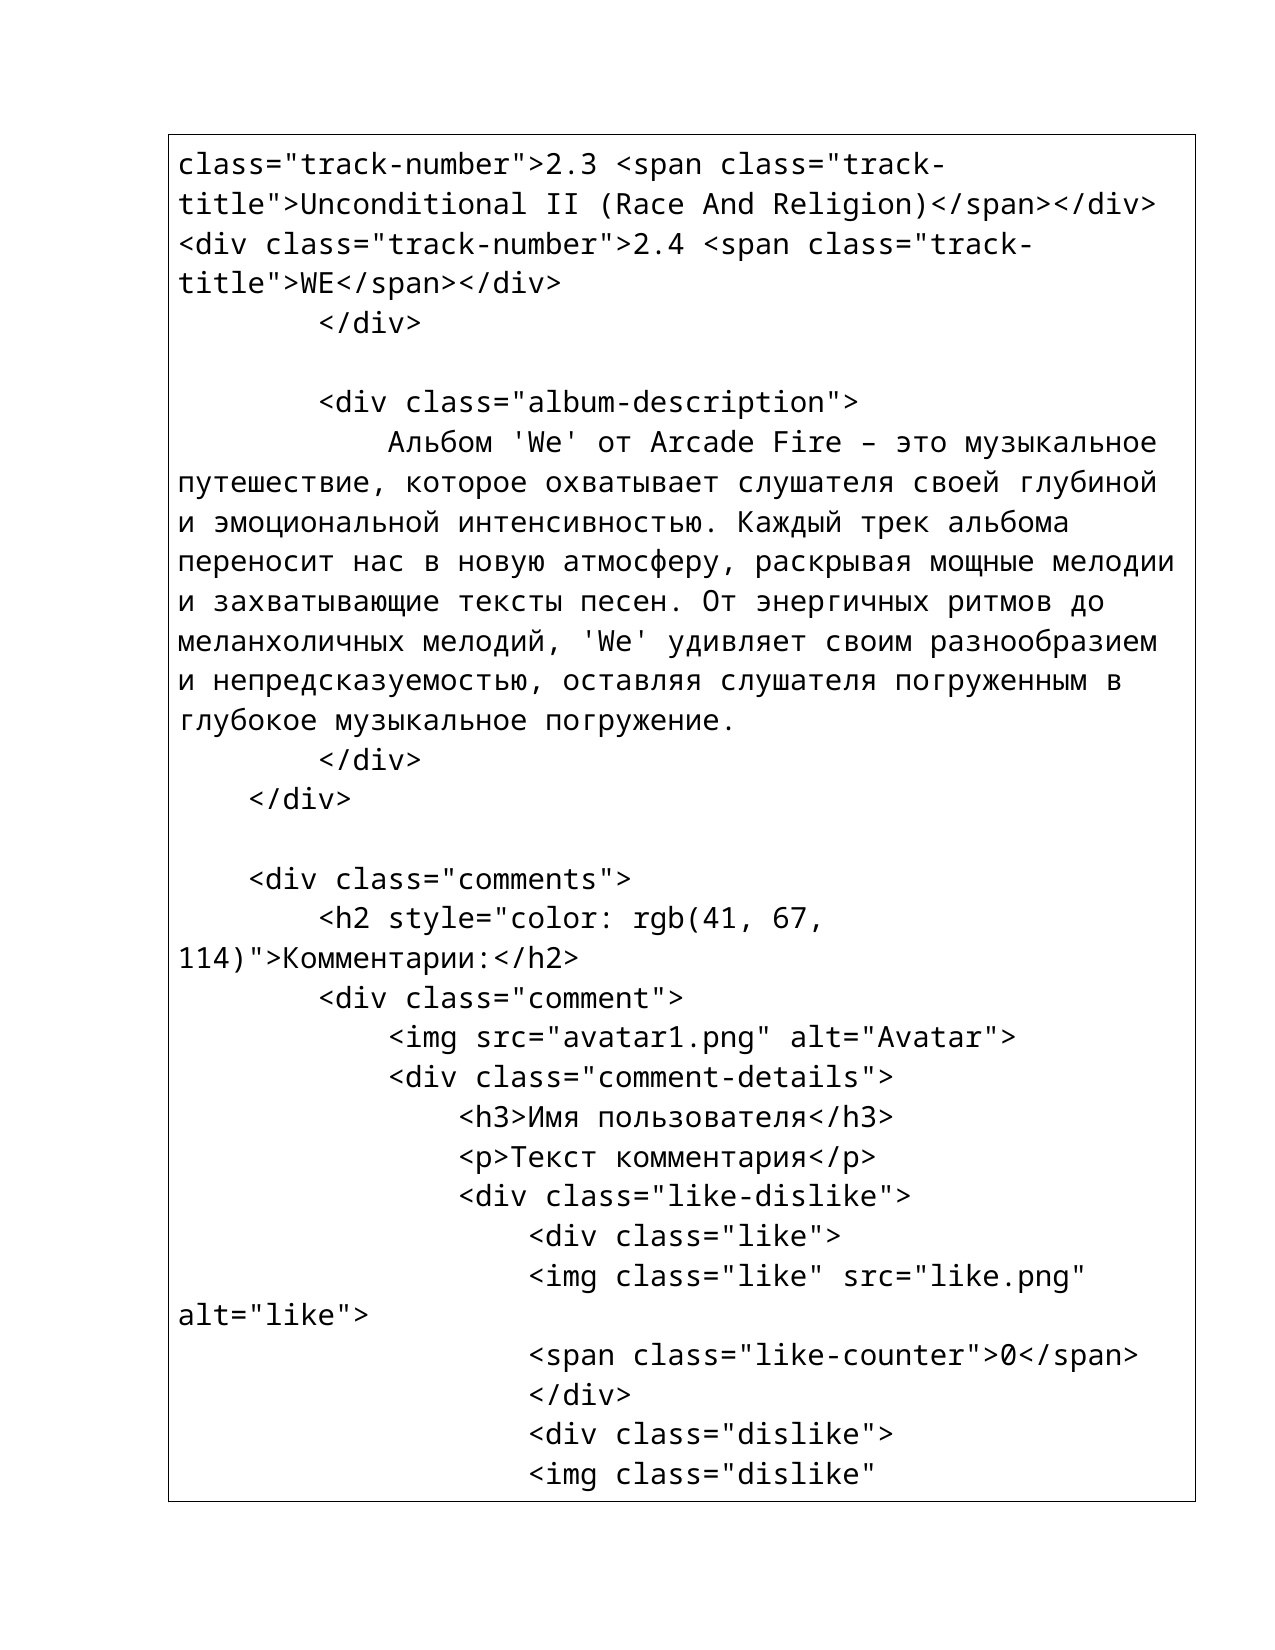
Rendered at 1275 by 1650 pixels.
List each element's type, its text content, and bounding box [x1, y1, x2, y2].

text </div> [177, 302, 1186, 342]
text </div> [177, 739, 1186, 779]
text </div> [177, 1374, 1186, 1414]
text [169, 135, 1195, 302]
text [169, 1444, 1195, 1501]
text <span class="like-counter">0</span> [177, 1334, 1186, 1374]
text </div> [177, 779, 1186, 818]
text <img src="avatar1.png" alt="Avatar"> [177, 1017, 1186, 1056]
text <div class="album-description"> [177, 382, 1186, 421]
text <div class="comment"> [177, 977, 1186, 1017]
text <h3>Имя пользователя</h3> [177, 1096, 1186, 1136]
text <div class="dislike"> [177, 1414, 1186, 1444]
text <p>Текст комментария</p> [177, 1136, 1186, 1176]
text Альбом 'We' от Arcade Fire – это музыкальное путешествие, которое охватывает слушателя своей глубиной и эмоциональной интенсивностью. Каждый трек альбома переносит нас в новую атмосферу, раскрывая мощные мелодии и захватывающие тексты песен. От энергичных ритмов до меланхоличных мелодий, 'We' удивляет своим разнообразием и непредсказуемостью, оставляя слушателя погруженным в глубокое музыкальное погружение. [177, 421, 1186, 739]
text <div class="comment-details"> [177, 1056, 1186, 1096]
text <div class="comments"> [177, 858, 1186, 898]
text <h2 style="color: rgb(41, 67, 114)">Комментарии:</h2> [177, 898, 1186, 977]
text <img class="like" src="like.png" alt="like"> [177, 1255, 1186, 1334]
text <div class="like"> [177, 1215, 1186, 1255]
text <div class="like-dislike"> [177, 1176, 1186, 1215]
